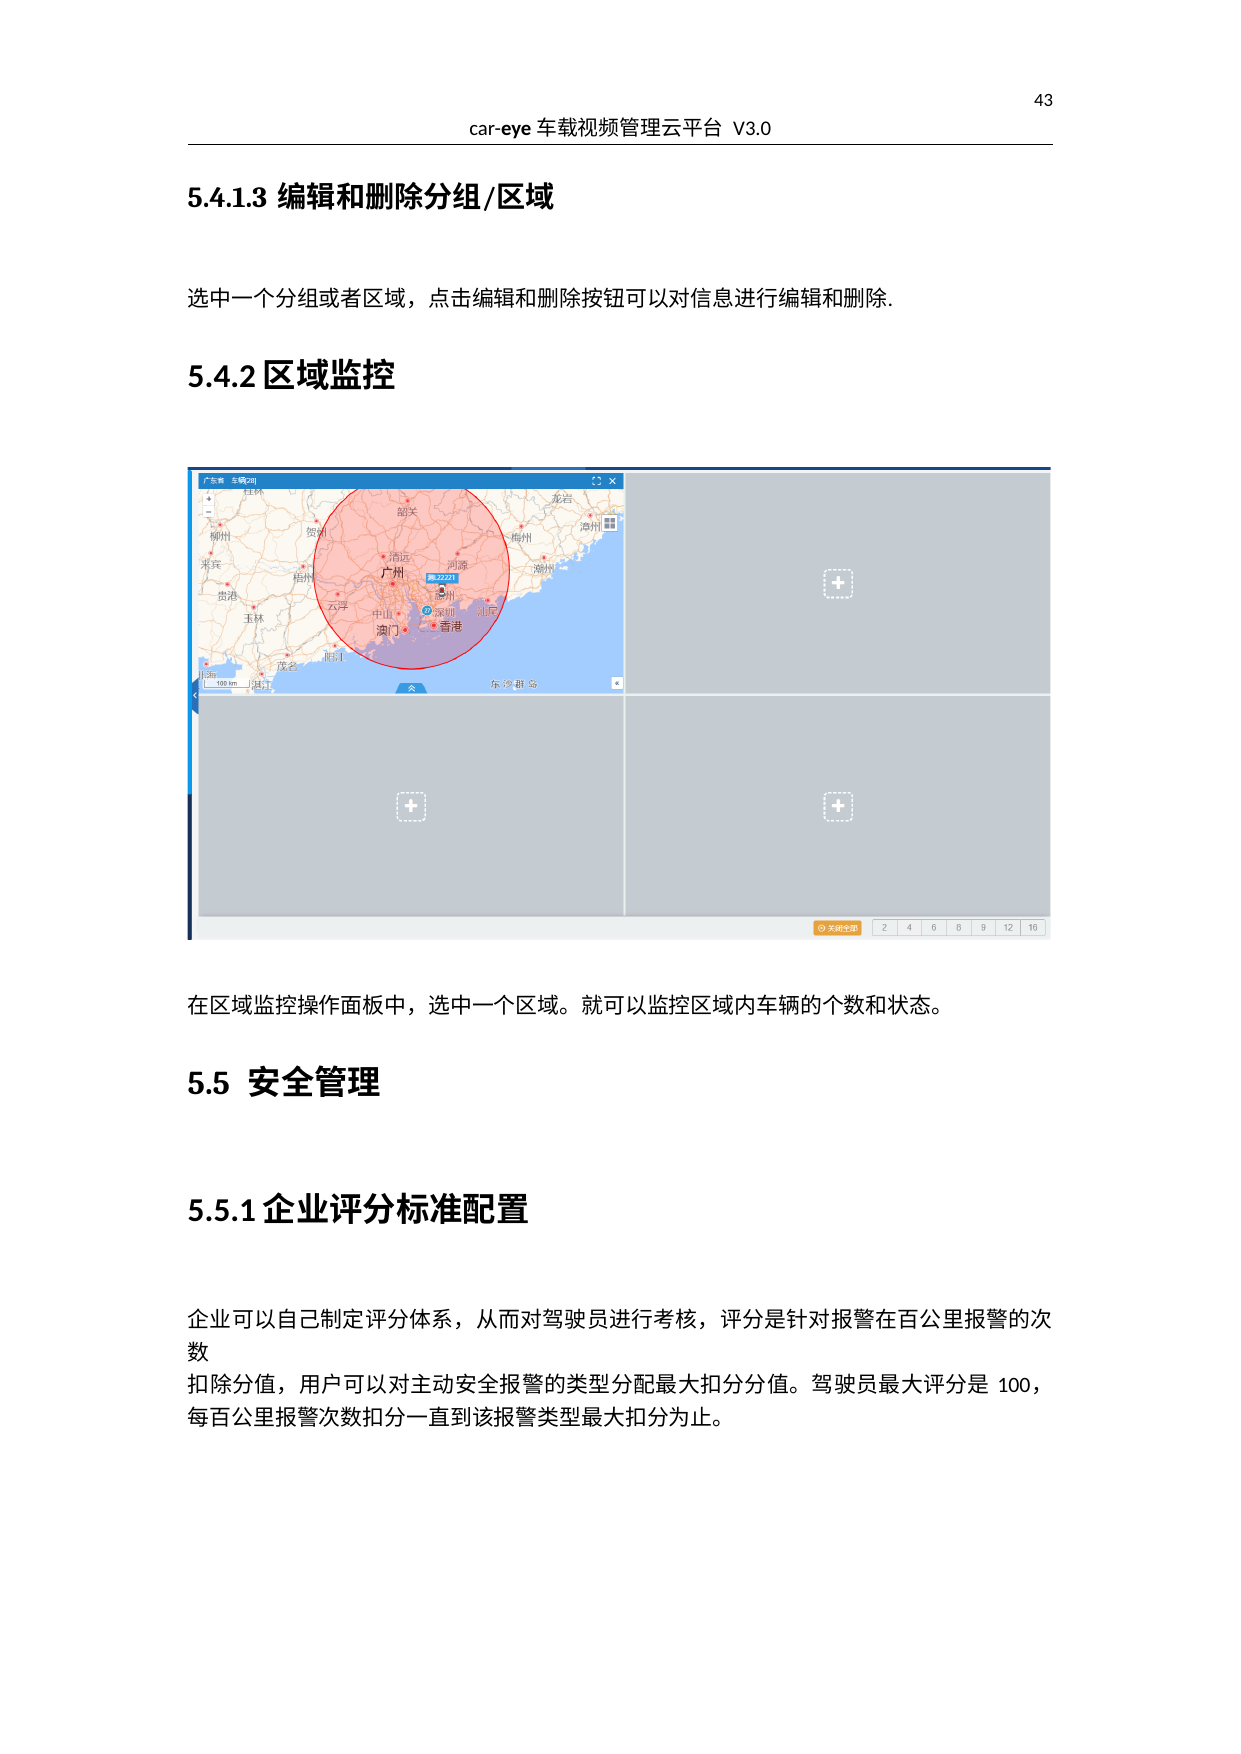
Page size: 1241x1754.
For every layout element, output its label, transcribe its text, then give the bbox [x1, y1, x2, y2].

picture [187, 467, 1051, 940]
subtitle 企业评分标准配置 [187, 1174, 1053, 1239]
text 企业可以自己制定评分体系，从而对驾驶员进行考核，评分是针对报警在百公里报警的次数 [187, 1302, 1053, 1367]
text 扣除分值，用户可以对主动安全报警的类型分配最大扣分分值。驾驶员最大评分是100，每百公里报警次数扣分一直到该报警类型最大扣分为止。 [187, 1367, 1053, 1432]
text 选中一个分组或者区域，点击编辑和删除按钮可以对信息进行编辑和删除. [187, 281, 1053, 313]
text 在区域监控操作面板中，选中一个区域。就可以监控区域内车辆的个数和状态。 [187, 988, 1053, 1020]
subtitle 安全管理 [187, 1047, 1053, 1112]
subtitle 编辑和删除分组/区域 [187, 162, 1053, 227]
subtitle 区域监控 [187, 340, 1053, 405]
